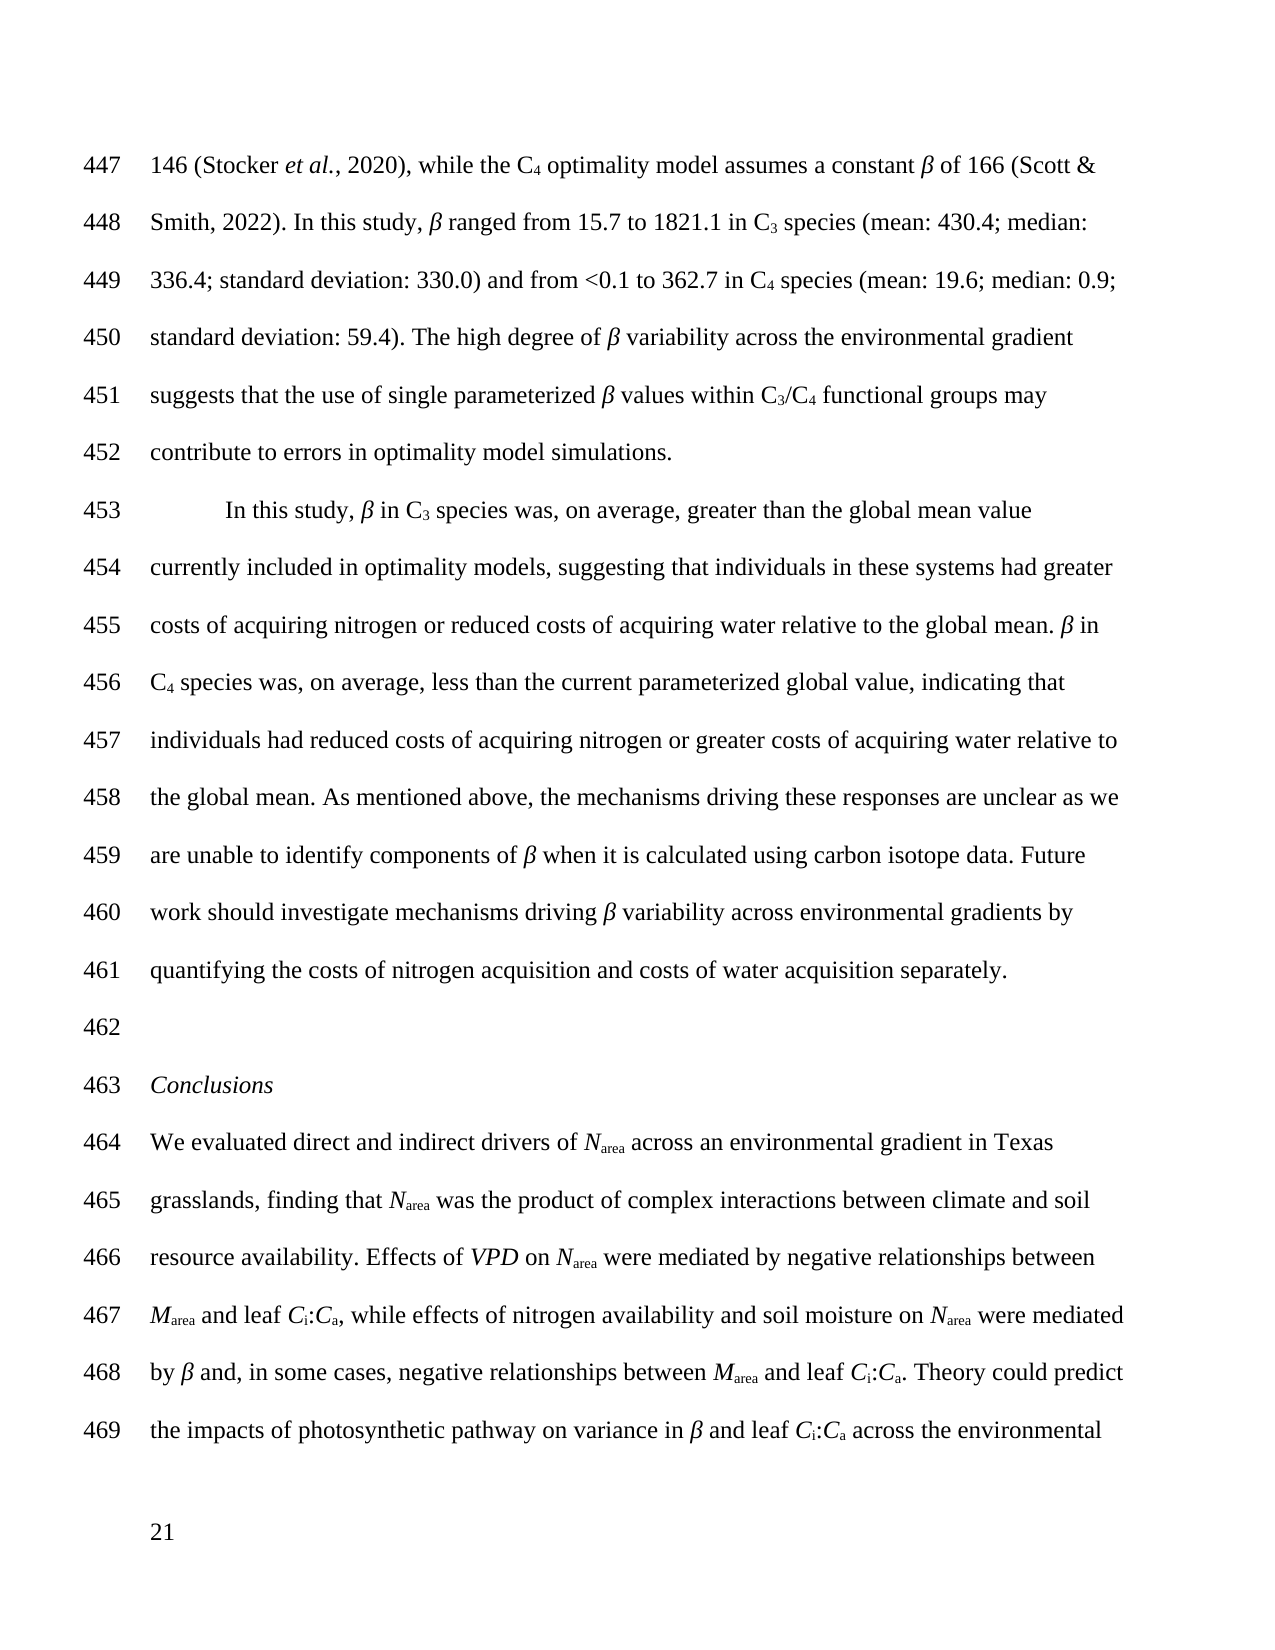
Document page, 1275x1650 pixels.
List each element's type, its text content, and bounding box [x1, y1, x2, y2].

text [150, 1127, 1125, 1444]
text In this study, β in C3 species was, on average, greater than the global mean value currently included in optimality models, suggesting that individuals in these systems had greater costs of acquiring nitrogen or reduced costs of acquiring water relative to the global mean. β in C4 species was, on average, less than the current parameterized global value, indicating that individuals had reduced costs of acquiring nitrogen or greater costs of acquiring water relative to the global mean. As mentioned above, the mechanisms driving these responses are unclear as we are unable to identify components of β when it is calculated using carbon isotope data. Future work should investigate mechanisms driving β variability across environmental gradients by quantifying the costs of nitrogen acquisition and costs of water acquisition separately. [150, 495, 1125, 984]
text Conclusions [150, 1070, 1125, 1099]
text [150, 150, 1125, 466]
